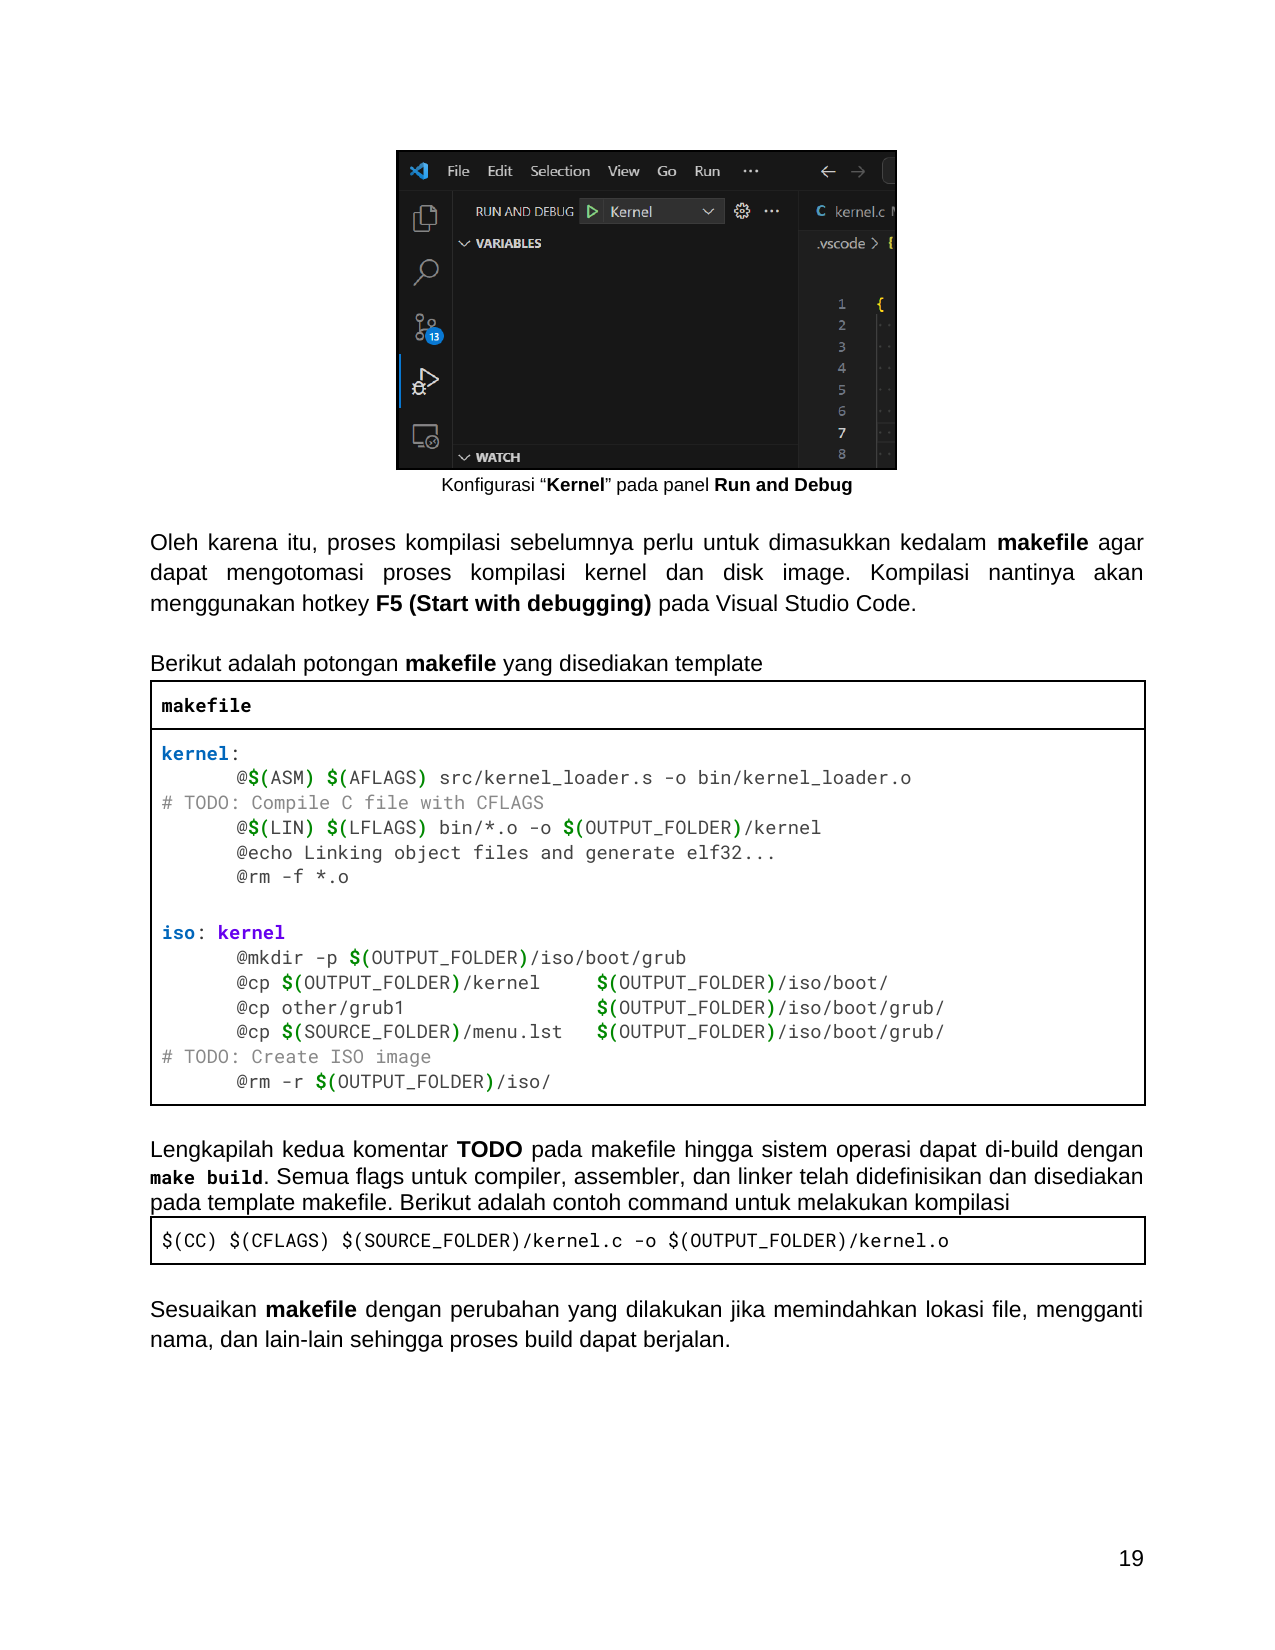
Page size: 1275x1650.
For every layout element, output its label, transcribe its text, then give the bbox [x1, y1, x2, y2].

picture [399, 152, 895, 468]
table_header makefile [152, 682, 1144, 728]
text Berikut adalah potongan makefile yang disediakan template [150, 650, 1144, 676]
text Lengkapilah kedua komentar TODO pada makefile hingga sistem operasi dapat di-build dengan make build. Semua flags untuk compiler, assembler, dan linker telah didefinisikan dan disediakan pada template makefile. Berikut adalah contoh command untuk melakukan kompilasi [150, 1136, 1144, 1216]
text Oleh karena itu, proses kompilasi sebelumnya perlu untuk dimasukkan kedalam makefile agar dapat mengotomasi proses kompilasi kernel dan disk image. Kompilasi nantinya akan menggunakan hotkey F5 (Start with debugging) pada Visual Studio Code. [150, 529, 1144, 616]
text Konfigurasi “Kernel” pada panel Run and Debug [150, 474, 1144, 496]
table_cell kernel: @$(ASM) $(AFLAGS) src/kernel_loader.s -o bin/kernel_loader.o # TODO: Compile C file with CFLAGS @$(LIN) $(LFLAGS) bin/*.o -o $(OUTPUT_FOLDER)/kernel @echo Linking object files and generate elf32... @rm -f *.o iso: kernel @mkdir -p $(OUTPUT_FOLDER)/iso/boot/grub @cp $(OUTPUT_FOLDER)/kernel $(OUTPUT_FOLDER)/iso/boot/ @cp other/grub1 $(OUTPUT_FOLDER)/iso/boot/grub/ @cp $(SOURCE_FOLDER)/menu.lst $(OUTPUT_FOLDER)/iso/boot/grub/ # TODO: Create ISO image @rm -r $(OUTPUT_FOLDER)/iso/ [152, 730, 1144, 1104]
table_header $(CC) $(CFLAGS) $(SOURCE_FOLDER)/kernel.c -o $(OUTPUT_FOLDER)/kernel.o [152, 1218, 1144, 1263]
text Sesuaikan makefile dengan perubahan yang dilakukan jika memindahkan lokasi file, mengganti nama, dan lain-lain sehingga proses build dapat berjalan. [150, 1296, 1144, 1352]
